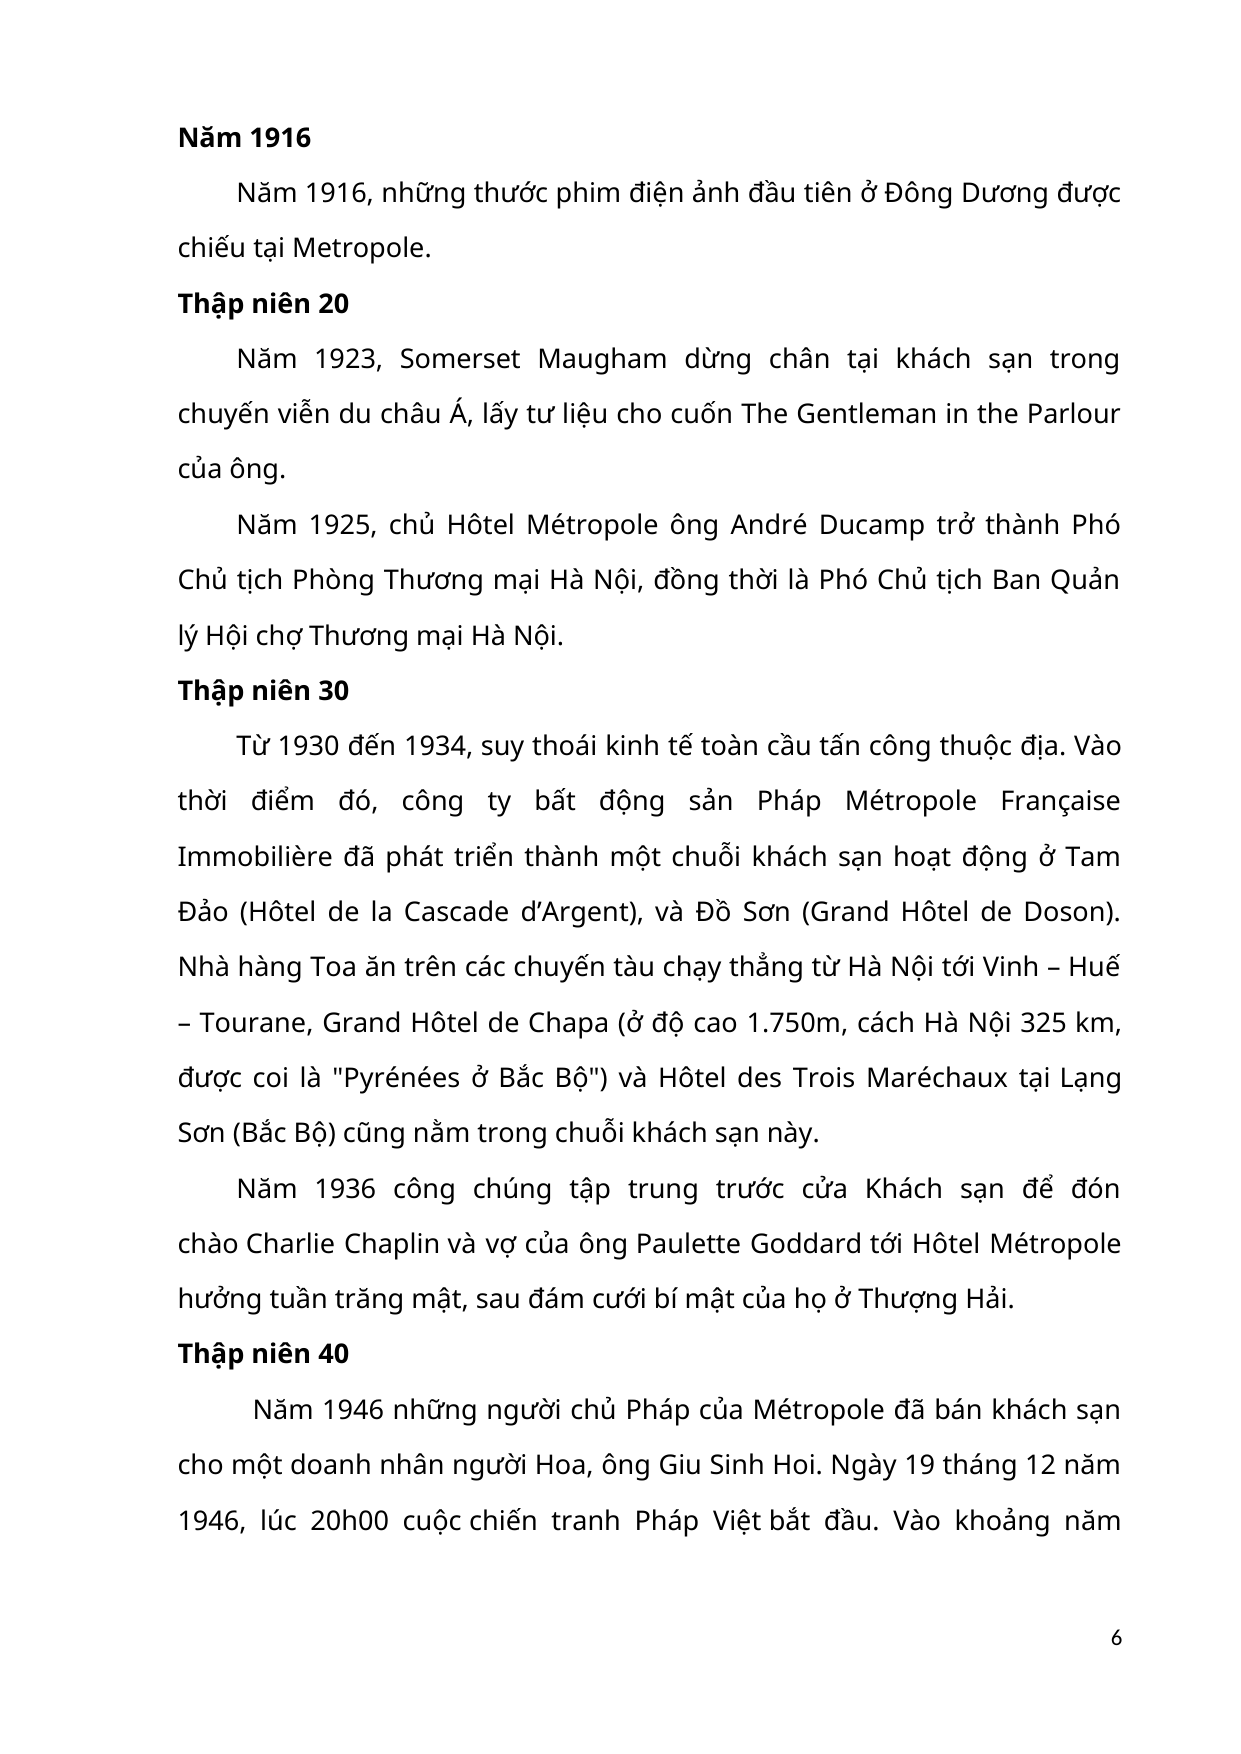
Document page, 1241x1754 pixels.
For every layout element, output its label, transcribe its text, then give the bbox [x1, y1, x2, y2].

text Năm 1936 công chúng tập trung trước cửa Khách sạn để đón chào Charlie Chaplin và vợ của ông Paulette Goddard tới Hôtel Métropole hưởng tuần trăng mật, sau đám cưới bí mật của họ ở Thượng Hải. [177, 1169, 1122, 1317]
text Năm 1916, những thước phim điện ảnh đầu tiên ở Đông Dương được chiếu tại Metropole. [177, 173, 1122, 266]
text Thập niên 20 [177, 284, 1122, 321]
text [177, 1390, 1122, 1538]
text Thập niên 30 [177, 671, 1122, 708]
text Từ 1930 đến 1934, suy thoái kinh tế toàn cầu tấn công thuộc địa. Vào thời điểm đó, công ty bất động sản Pháp Métropole Française Immobilière đã phát triển thành một chuỗi khách sạn hoạt động ở Tam Đảo (Hôtel de la Cascade d’Argent), và Đồ Sơn (Grand Hôtel de Doson). Nhà hàng Toa ăn trên các chuyến tàu chạy thẳng từ Hà Nội tới Vinh – Huế – Tourane, Grand Hôtel de Chapa (ở độ cao 1.750m, cách Hà Nội 325 km, được coi là "Pyrénées ở Bắc Bộ") và Hôtel des Trois Maréchaux tại Lạng Sơn (Bắc Bộ) cũng nằm trong chuỗi khách sạn này. [177, 727, 1122, 1151]
text Thập niên 40 [177, 1335, 1122, 1372]
text Năm 1916 [177, 118, 1122, 155]
text Năm 1925, chủ Hôtel Métropole ông André Ducamp trở thành Phó Chủ tịch Phòng Thương mại Hà Nội, đồng thời là Phó Chủ tịch Ban Quản lý Hội chợ Thương mại Hà Nội. [177, 505, 1122, 653]
text Năm 1923, Somerset Maugham dừng chân tại khách sạn trong chuyến viễn du châu Á, lấy tư liệu cho cuốn The Gentleman in the Parlour của ông. [177, 339, 1122, 487]
